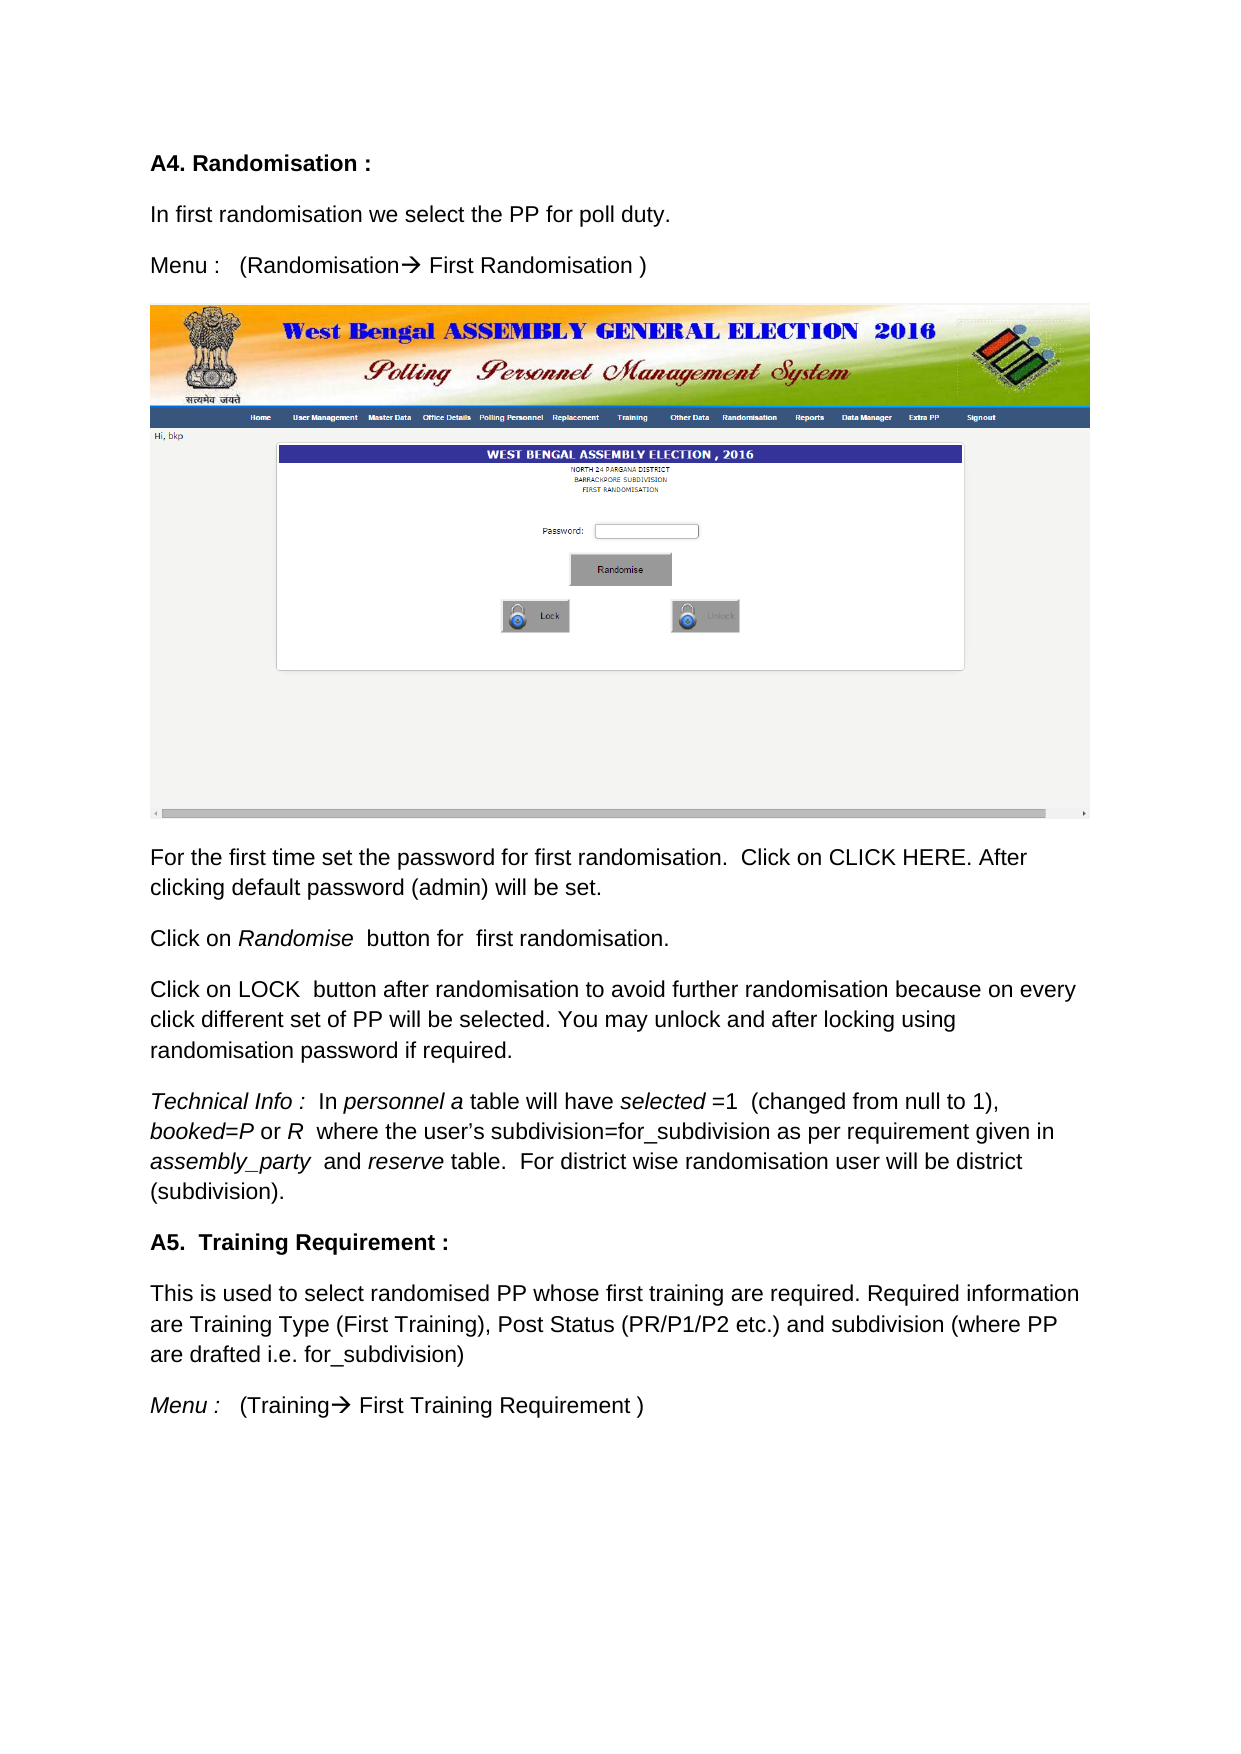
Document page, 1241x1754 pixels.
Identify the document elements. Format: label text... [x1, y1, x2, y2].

text A5. Training Requirement : [150, 1229, 1090, 1256]
text In first randomisation we select the PP for poll duty. [150, 201, 1090, 227]
text Click on Randomise button for first randomisation. [150, 925, 1090, 951]
text This is used to select randomised PP whose first training are required. Required information are Training Type (First Training), Post Status (PR/P1/P2 etc.) and subdivision (where PP are drafted i.e. for_subdivision) [150, 1280, 1090, 1367]
picture [150, 303, 1090, 819]
text Menu : (Training First Training Requirement ) [150, 1392, 1090, 1418]
text Click on LOCK button after randomisation to avoid further randomisation because on every click different set of PP will be selected. You may unlock and after locking using randomisation password if required. [150, 976, 1090, 1063]
text Technical Info : In personnel a table will have selected =1 (changed from null to 1), booked=P or R where the user’s subdivision=for_subdivision as per requirement given in assembly_party and reserve table. For district wise randomisation user will be district (subdivision). [150, 1088, 1090, 1204]
text Menu : (Randomisation First Randomisation ) [150, 252, 1090, 278]
text For the first time set the password for first randomisation. Click on CLICK HERE. After clicking default password (admin) will be set. [150, 844, 1090, 900]
text A4. Randomisation : [150, 150, 1090, 176]
